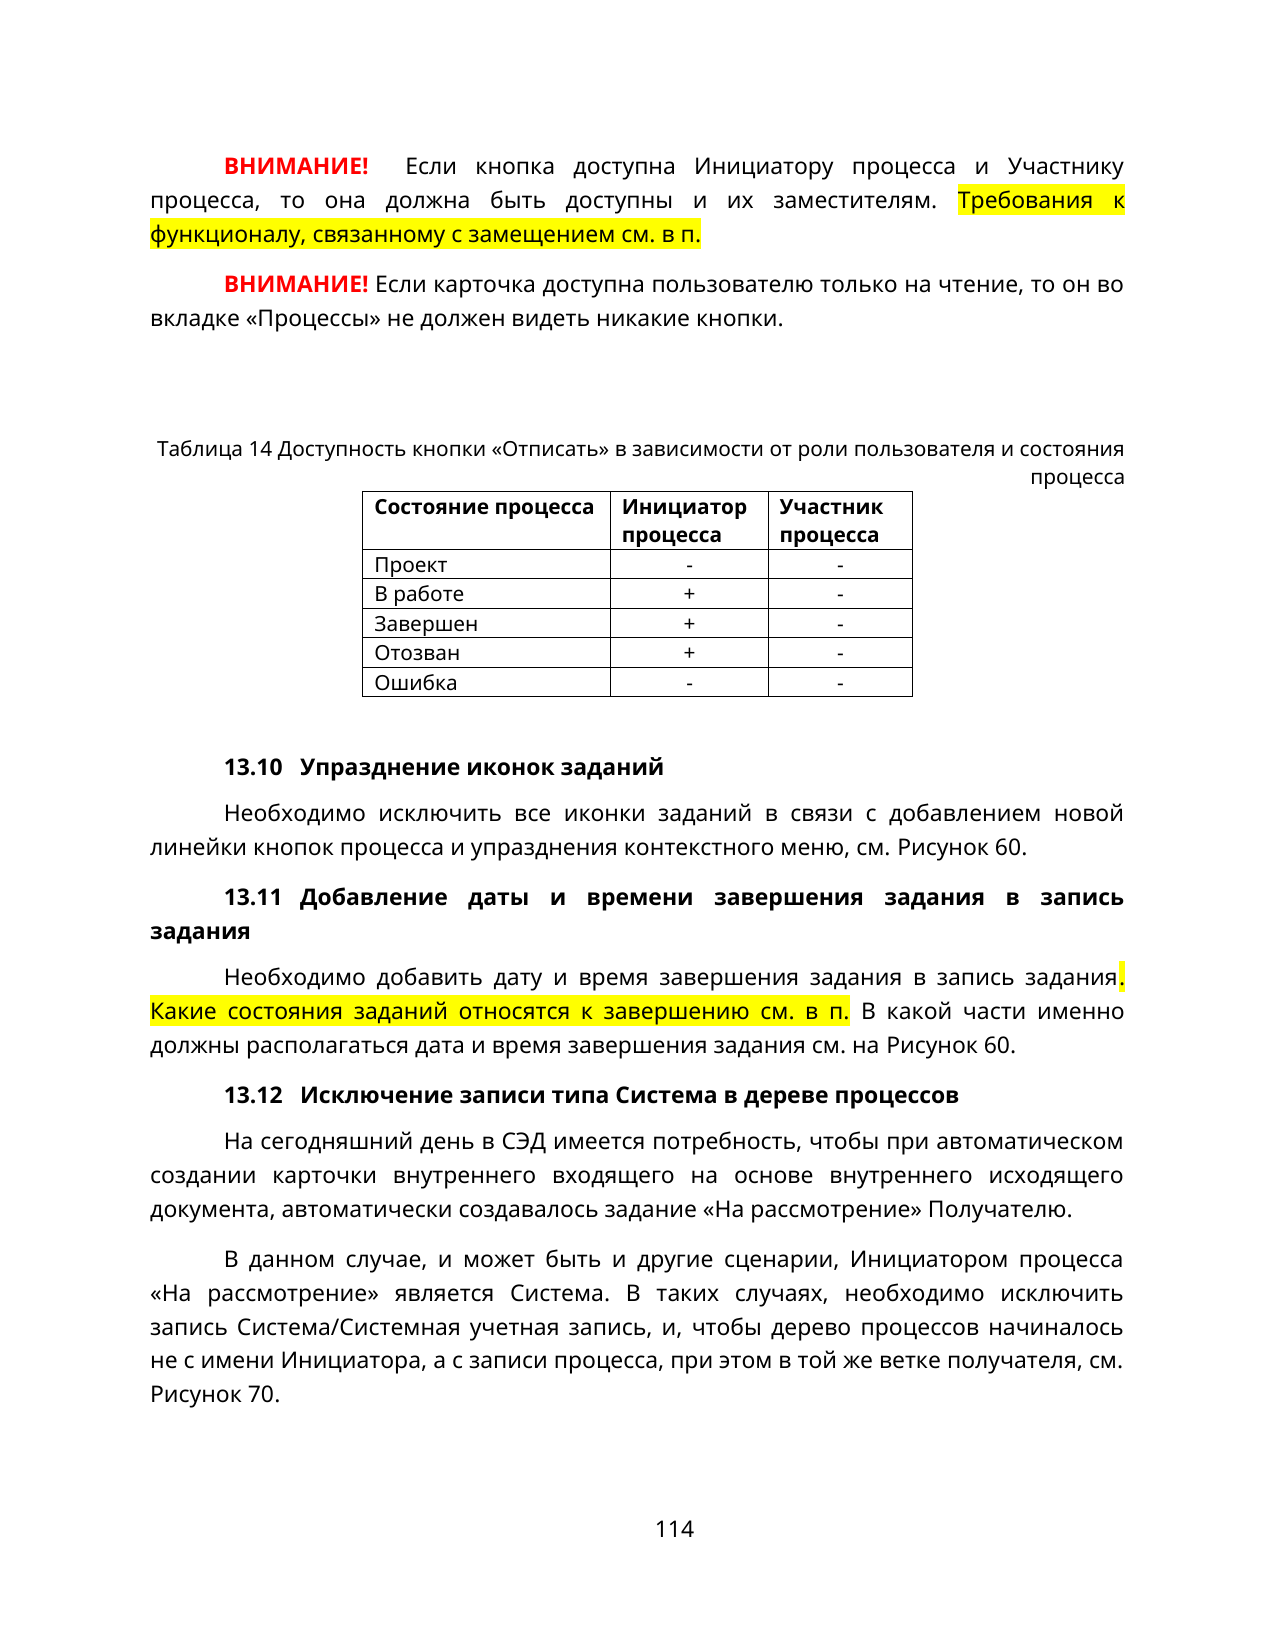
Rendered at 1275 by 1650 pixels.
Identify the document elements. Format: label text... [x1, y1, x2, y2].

table_cell - [769, 609, 912, 637]
table_cell + [611, 638, 768, 667]
subtitle Добавление даты и времени завершения задания в запись задания [150, 881, 1125, 946]
table_cell - [769, 668, 912, 696]
table_cell - [769, 638, 912, 667]
table_header Состояние процесса [363, 492, 610, 549]
table_cell - [769, 550, 912, 578]
table_cell Проект [363, 550, 610, 578]
table_cell Завершен [363, 609, 610, 637]
subtitle Упразднение иконок заданий [150, 751, 1125, 782]
text ВНИМАНИЕ! Если карточка доступна пользователю только на чтение, то он во вкладке «Процессы» не должен видеть никакие кнопки. [150, 268, 1125, 333]
table_header Участник процесса [769, 492, 912, 549]
table_cell - [769, 579, 912, 608]
table_cell Ошибка [363, 668, 610, 696]
table_cell + [611, 579, 768, 608]
text ВНИМАНИЕ! Если кнопка доступна Инициатору процесса и Участнику процесса, то она должна быть доступны и их заместителям. Требования к функционалу, связанному с замещением см. в п. [150, 150, 1125, 249]
text На сегодняшний день в СЭД имеется потребность, чтобы при автоматическом создании карточки внутреннего входящего на основе внутреннего исходящего документа, автоматически создавалось задание «На рассмотрение» Получателю. [150, 1125, 1125, 1224]
subtitle Исключение записи типа Система в дереве процессов [150, 1079, 1125, 1110]
table_cell - [611, 668, 768, 696]
table_cell Отозван [363, 638, 610, 667]
table_header Инициатор процесса [611, 492, 768, 549]
table_cell - [611, 550, 768, 578]
table_cell + [611, 609, 768, 637]
table_cell В работе [363, 579, 610, 608]
